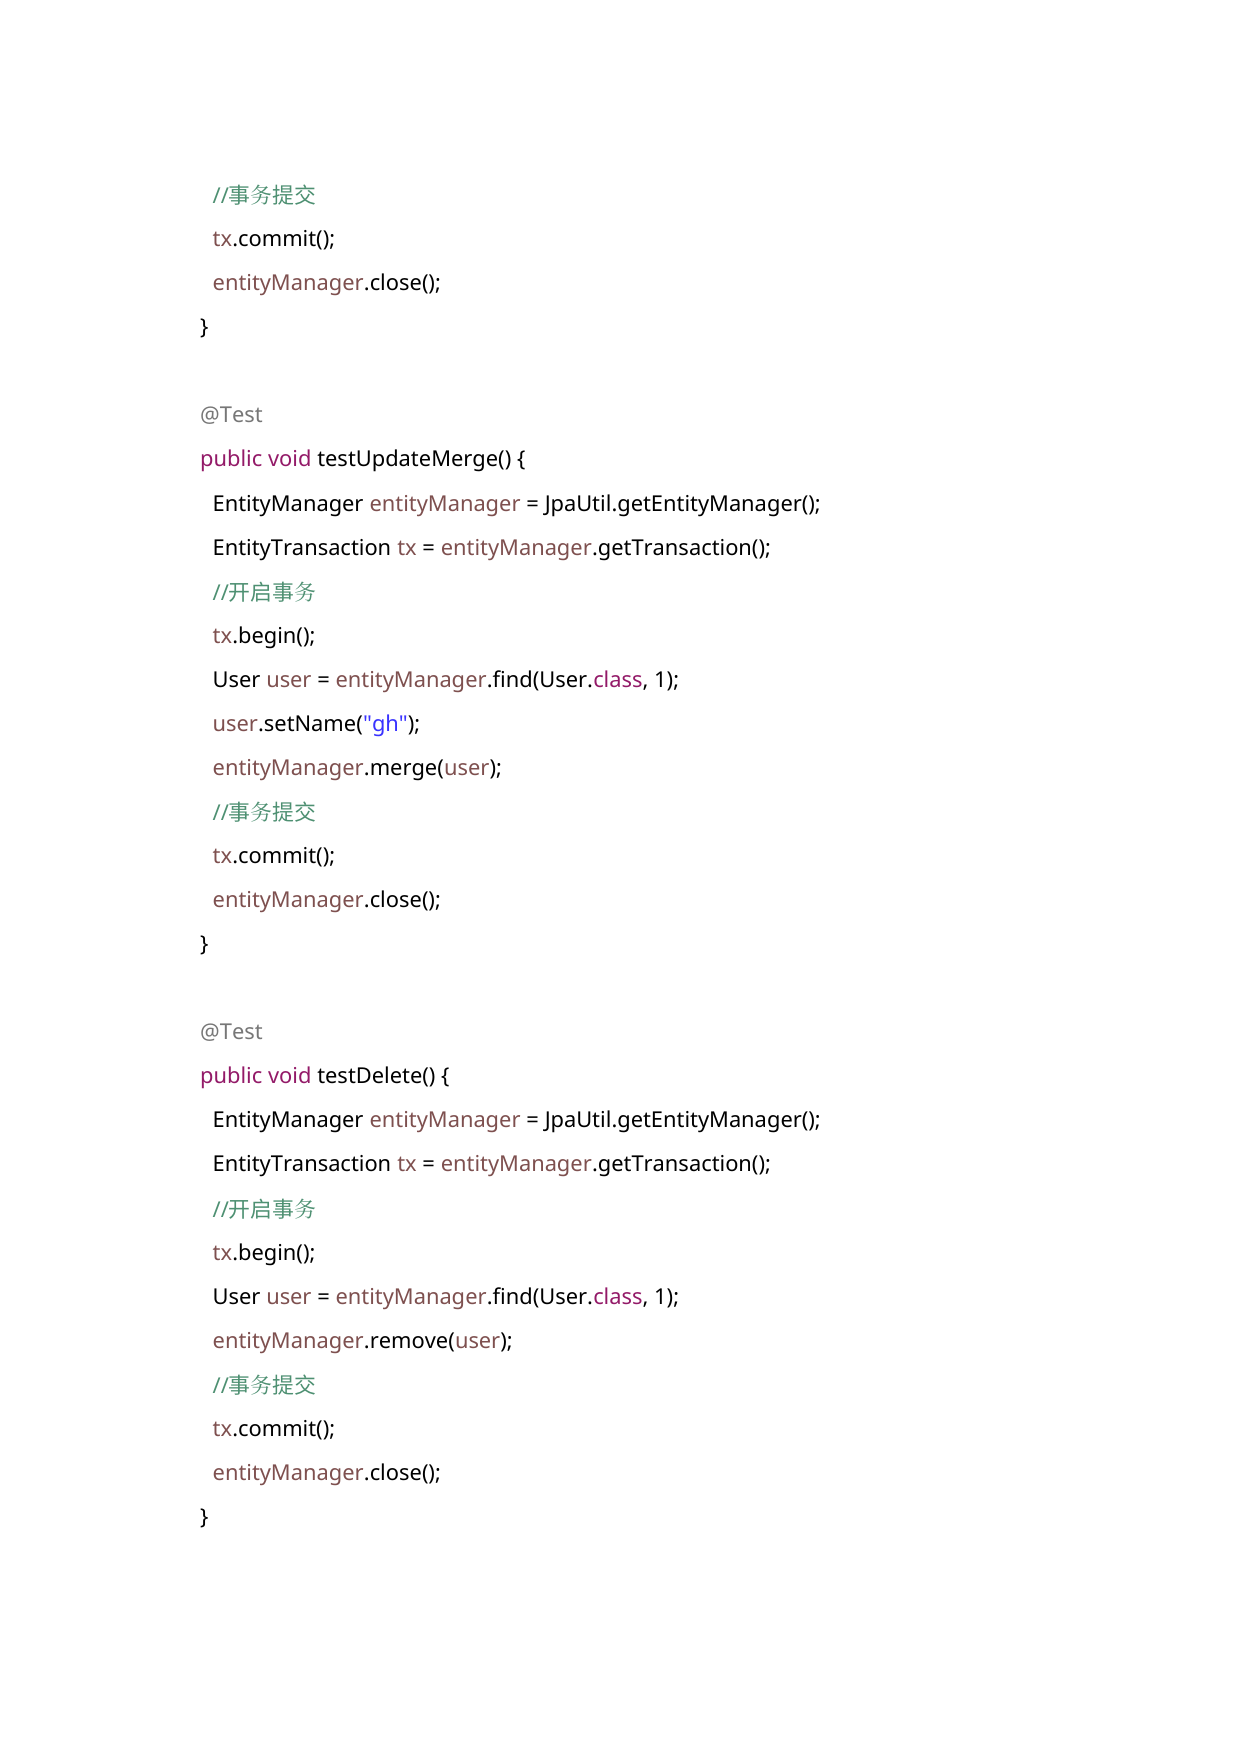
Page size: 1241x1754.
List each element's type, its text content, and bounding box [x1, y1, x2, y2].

text entityManager.close(); [187, 1450, 1053, 1494]
text user.setName("gh"); [187, 701, 1053, 745]
text entityManager.close(); [187, 260, 1053, 304]
text entityManager.remove(user); [187, 1318, 1053, 1362]
text tx.commit(); [187, 1406, 1053, 1450]
text entityManager.close(); [187, 877, 1053, 921]
text EntityTransaction tx = entityManager.getTransaction(); [187, 1141, 1053, 1185]
text tx.commit(); [187, 833, 1053, 877]
text public void testUpdateMerge() { [187, 436, 1053, 480]
text //开启事务 [187, 1185, 1053, 1229]
text EntityManager entityManager = JpaUtil.getEntityManager(); [187, 1097, 1053, 1141]
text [187, 480, 1053, 524]
text } [187, 304, 1053, 348]
text public void testDelete() { [187, 1053, 1053, 1097]
text //事务提交 [187, 172, 1053, 216]
text tx.begin(); [187, 613, 1053, 657]
text entityManager.merge(user); [187, 745, 1053, 789]
text //事务提交 [187, 789, 1053, 833]
text } [187, 1494, 1053, 1538]
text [187, 524, 1053, 568]
text tx.begin(); [187, 1229, 1053, 1273]
text tx.commit(); [187, 216, 1053, 260]
text @Test [187, 1009, 1053, 1053]
text User user = entityManager.find(User.class, 1); [187, 1273, 1053, 1318]
text User user = entityManager.find(User.class, 1); [187, 657, 1053, 701]
text //开启事务 [187, 568, 1053, 613]
text //事务提交 [187, 1362, 1053, 1406]
text } [187, 921, 1053, 965]
text @Test [187, 392, 1053, 436]
